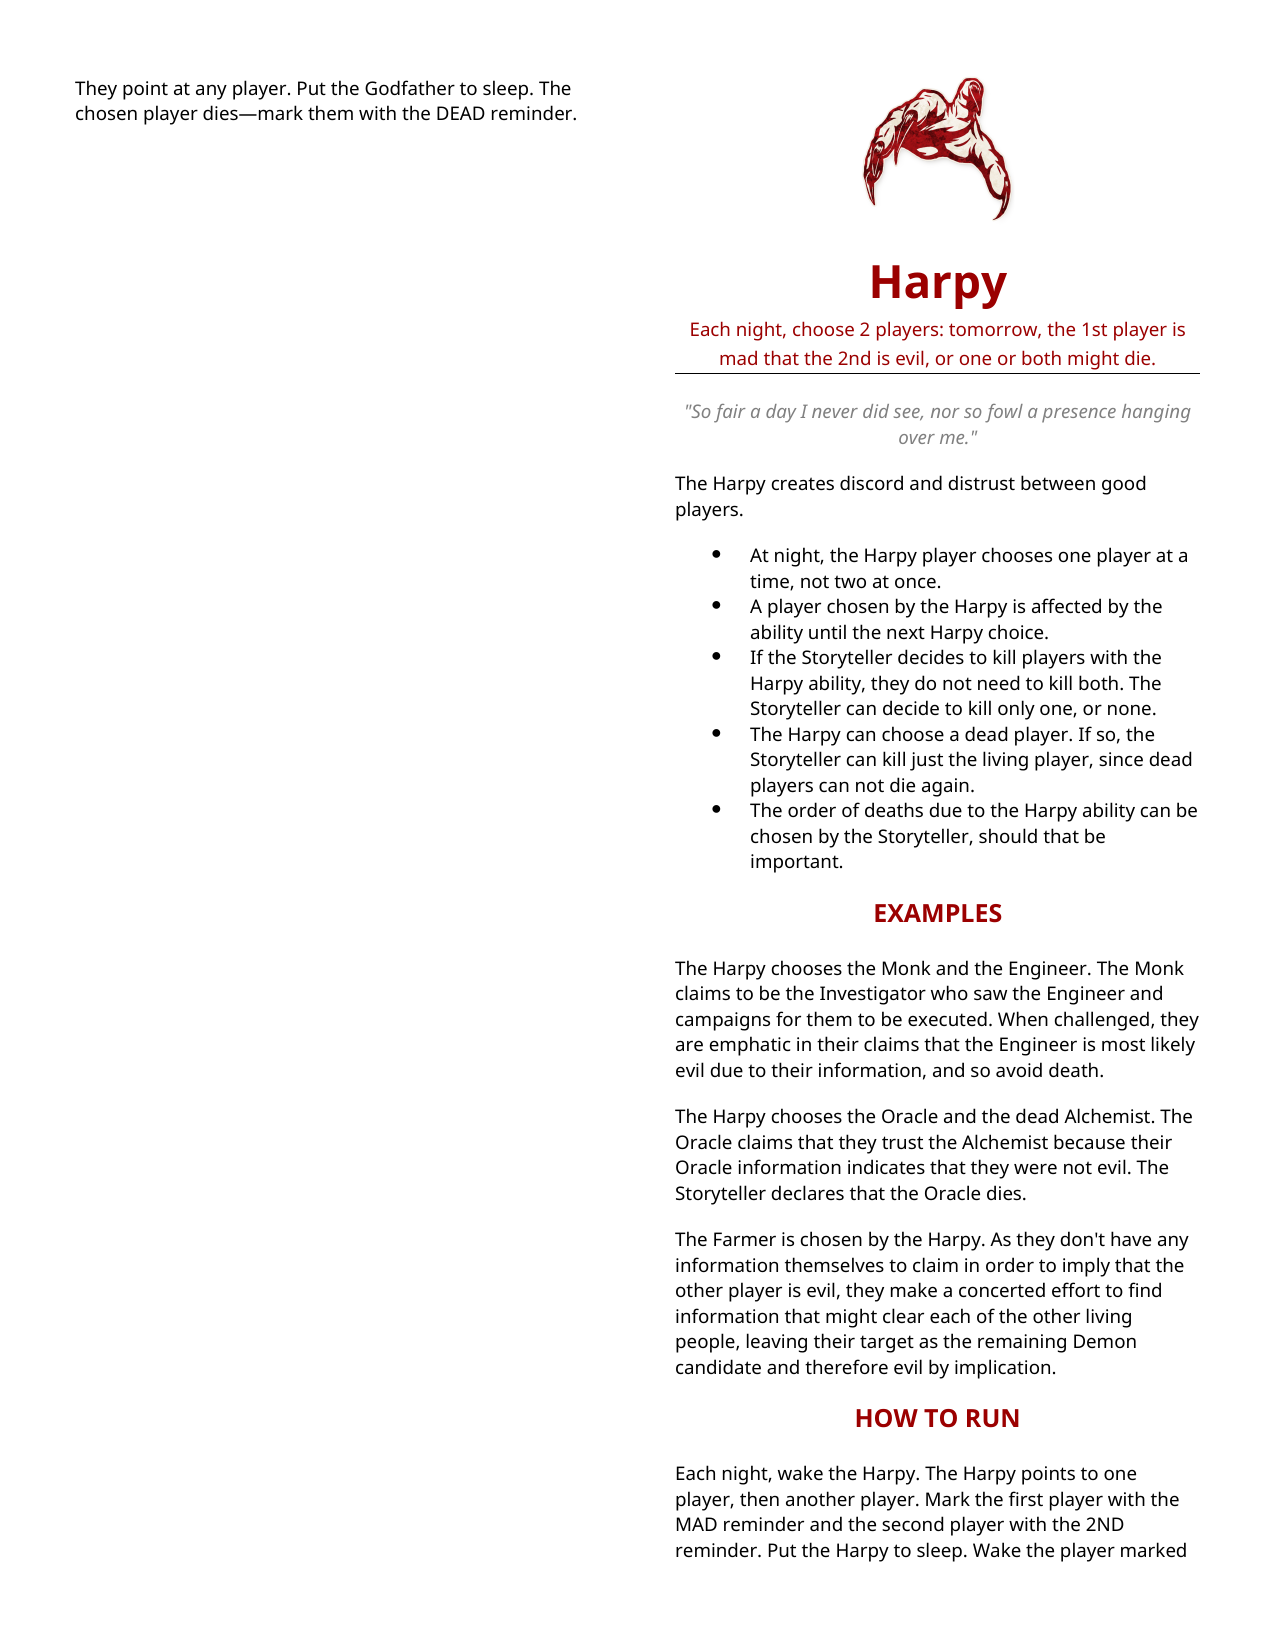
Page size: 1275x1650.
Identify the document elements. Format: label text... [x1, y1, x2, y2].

text HOW TO RUN [675, 1401, 1200, 1434]
list The Harpy can choose a dead player. If so, the Storyteller can kill just the living player, since dead players can not die again. [712, 721, 1200, 798]
list At night, the Harpy player chooses one player at a time, not two at once. [712, 543, 1200, 594]
list If the Storyteller decides to kill players with the Harpy ability, they do not need to kill both. The Storyteller can decide to kill only one, or none. [712, 645, 1200, 721]
text EXAMPLES [675, 895, 1200, 929]
list A player chosen by the Harpy is affected by the ability until the next Harpy choice. [712, 594, 1200, 645]
list The order of deaths due to the Harpy ability can be chosen by the Storyteller, should that be important. [712, 798, 1200, 874]
text The Harpy creates discord and distrust between good players. [675, 471, 1200, 522]
text "So fair a day I never did see, nor so fowl a presence hanging over me." [675, 399, 1200, 450]
text The Farmer is chosen by the Harpy. As they don't have any information themselves to claim in order to imply that the other player is evil, they make a concerted effort to find information that might clear each of the other living people, leaving their target as the remaining Demon candidate and therefore evil by implication. [675, 1227, 1200, 1380]
text The Harpy chooses the Oracle and the dead Alchemist. The Oracle claims that they trust the Alchemist because their Oracle information indicates that they were not evil. The Storyteller declares that the Oracle dies. [675, 1104, 1200, 1206]
picture [860, 75, 1015, 225]
text Harpy Each night, choose 2 players: tomorrow, the 1st player is mad that the 2nd is evil, or one or both might die. [675, 250, 1200, 373]
text The Harpy chooses the Monk and the Engineer. The Monk claims to be the Investigator who saw the Engineer and campaigns for them to be executed. When challenged, they are emphatic in their claims that the Engineer is most likely evil due to their information, and so avoid death. [675, 955, 1200, 1083]
